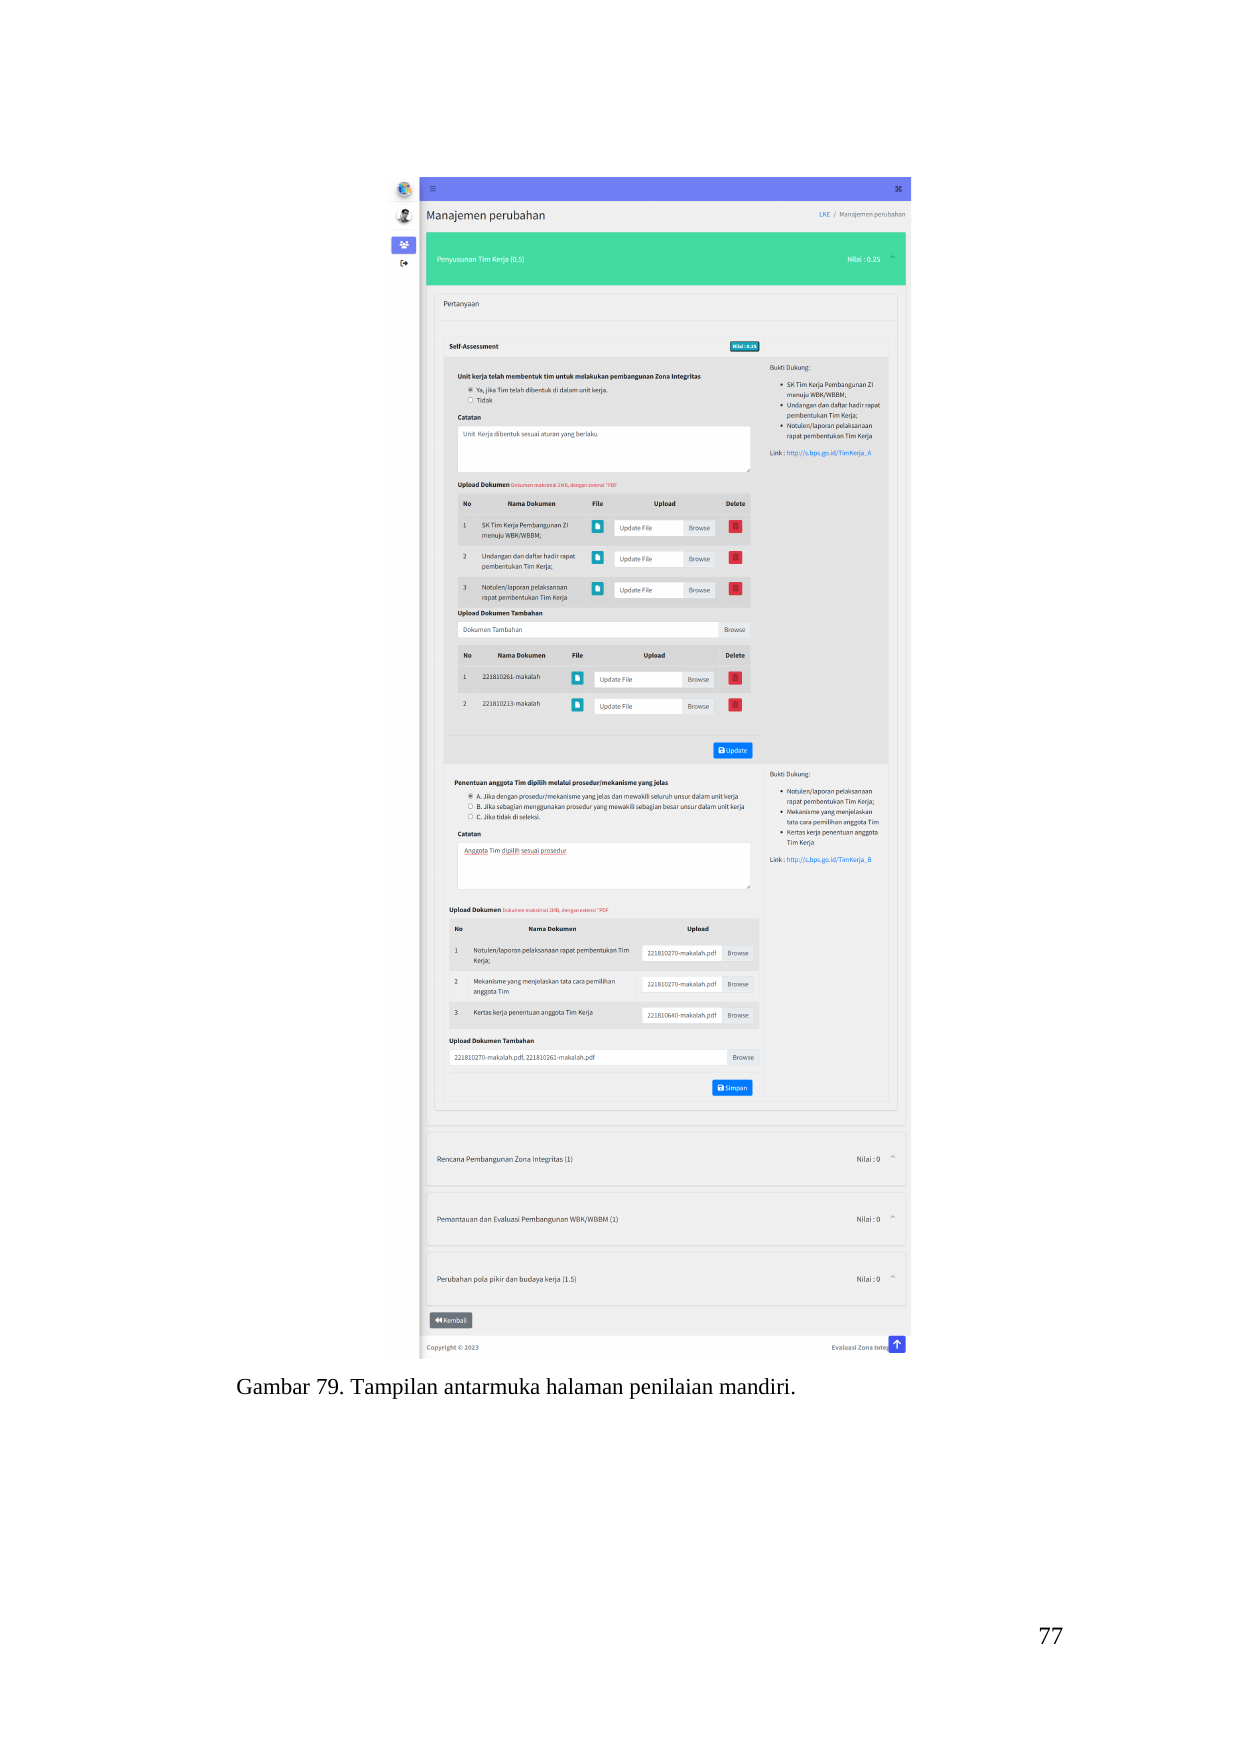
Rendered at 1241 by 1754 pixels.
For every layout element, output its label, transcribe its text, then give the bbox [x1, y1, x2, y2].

text Gambar 79. Tampilan antarmuka halaman penilaian mandiri. [236, 1373, 1063, 1399]
picture [388, 177, 912, 1359]
